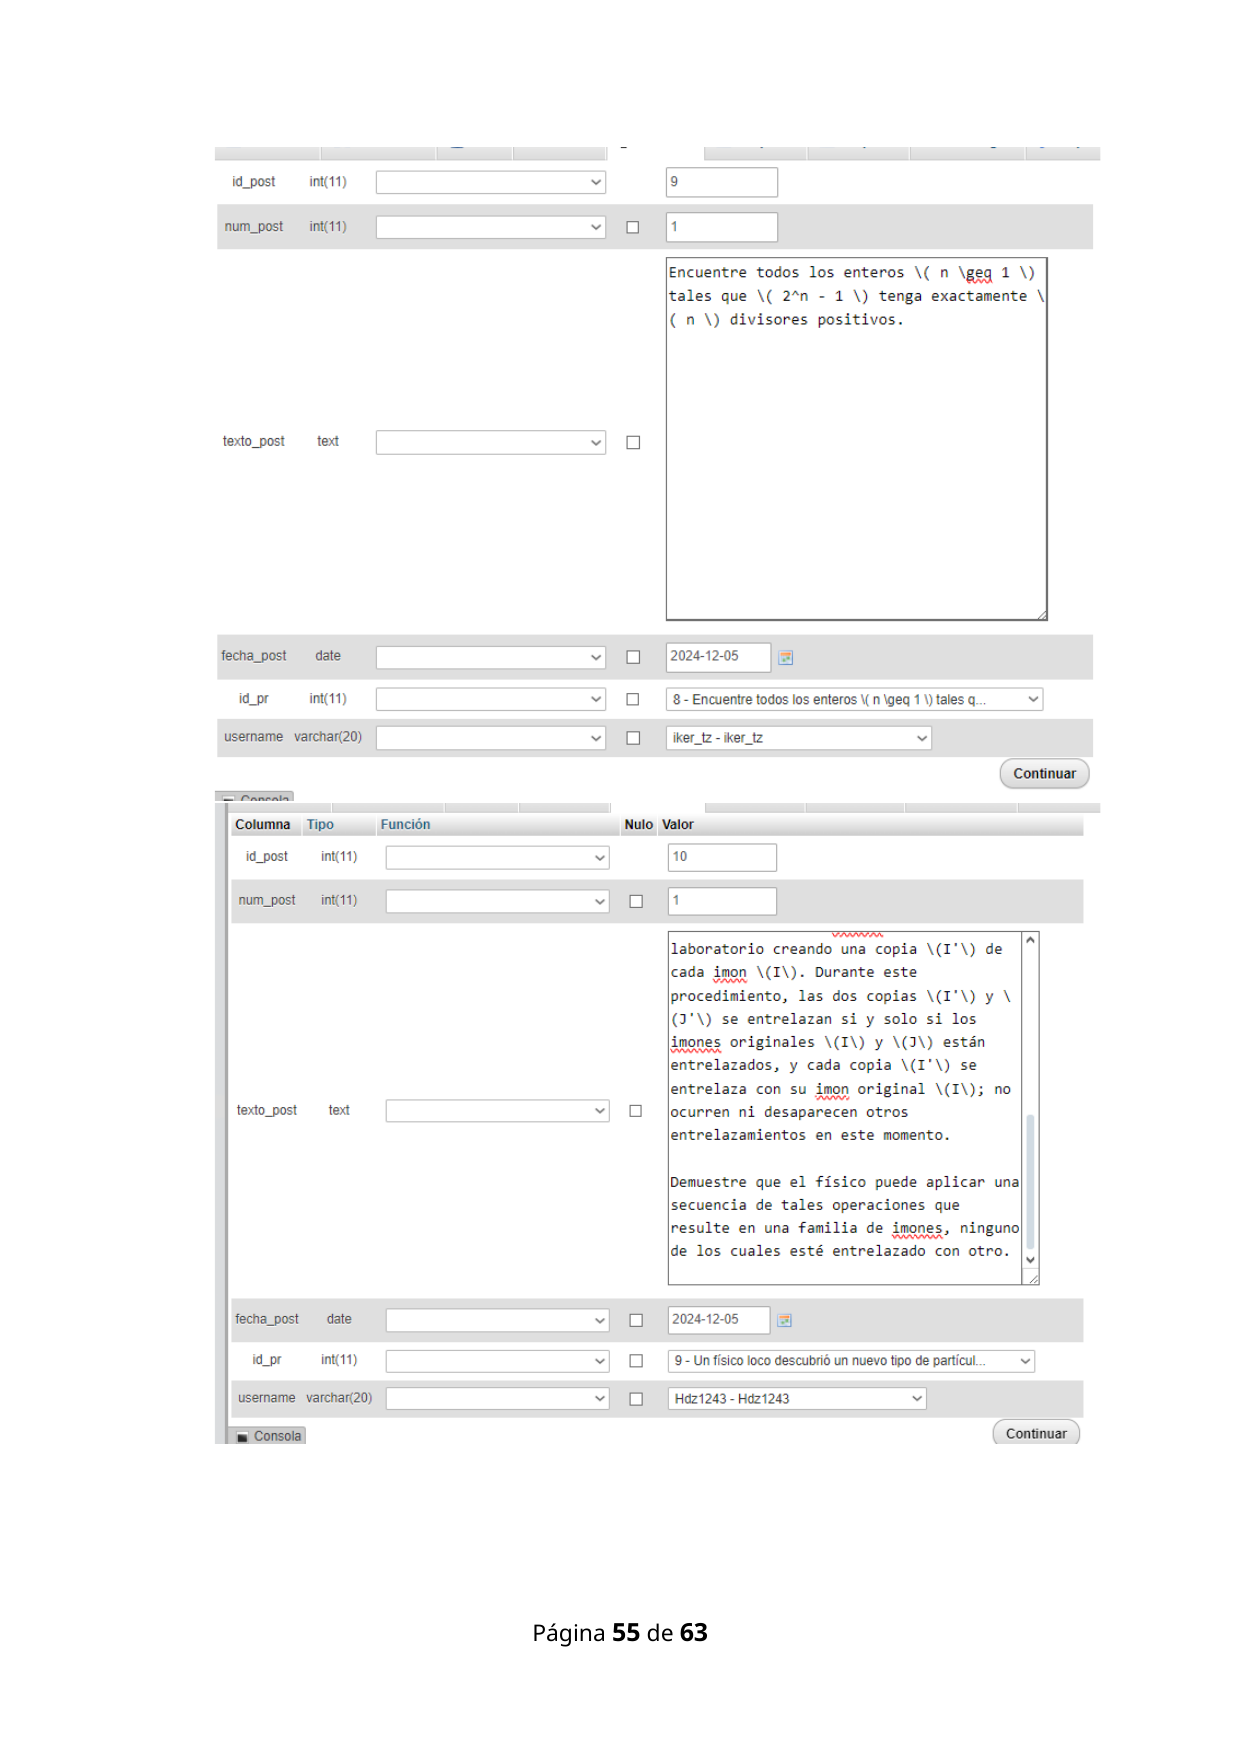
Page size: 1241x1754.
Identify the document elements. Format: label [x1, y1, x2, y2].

picture [214, 803, 1101, 1444]
picture [214, 147, 1101, 801]
